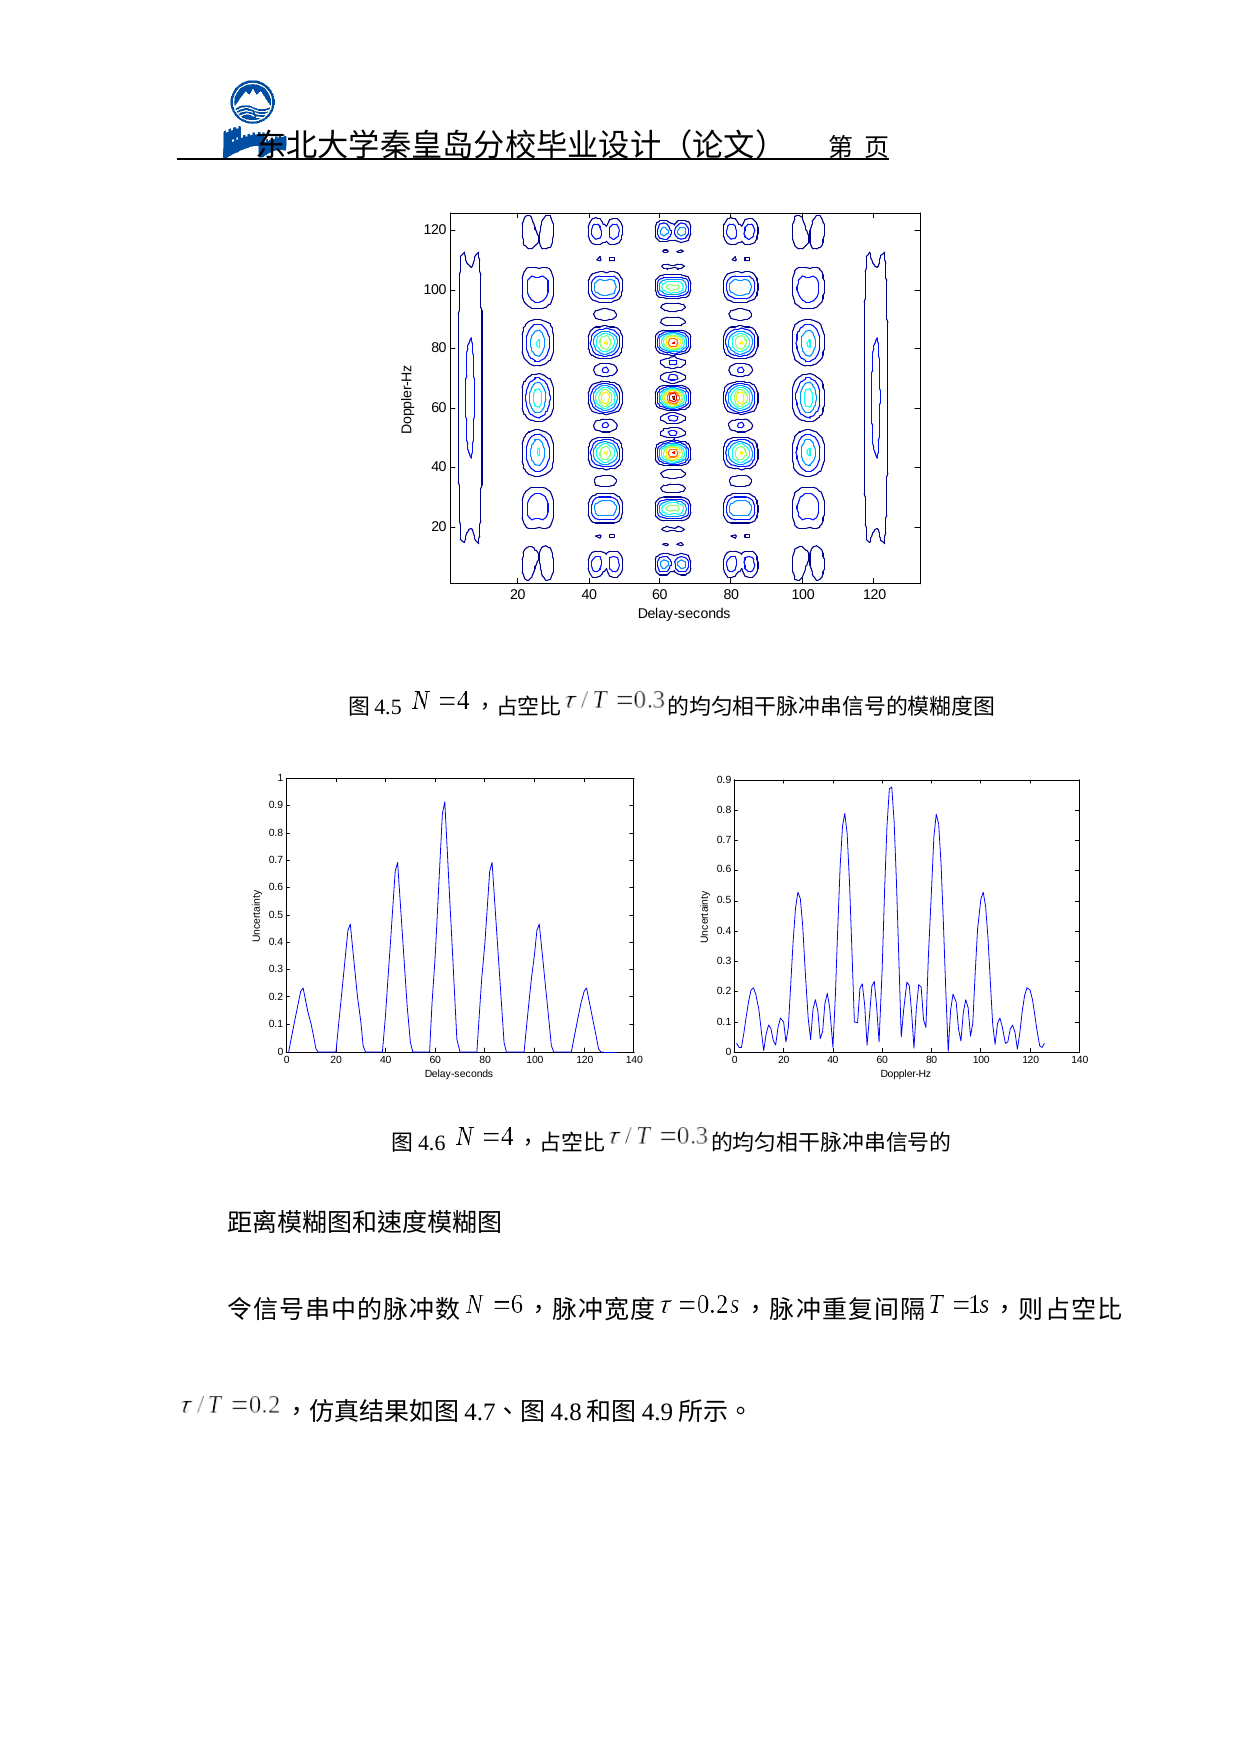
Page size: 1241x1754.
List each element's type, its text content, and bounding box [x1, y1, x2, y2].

picture [214, 79, 292, 158]
text 图4.6 ，占空比的均匀相干脉冲串信号的 [177, 1105, 1122, 1173]
text 距离模糊图和速度模糊图 [177, 1188, 1122, 1256]
text 图4.5 ，占空比的均匀相干脉冲串信号的模糊度图 [177, 668, 1122, 736]
text 令信号串中的脉冲数，脉冲宽度，脉冲重复间隔，则占空比，仿真结果如图4.7、图4.8和图4.9所示。 [177, 1273, 1122, 1443]
